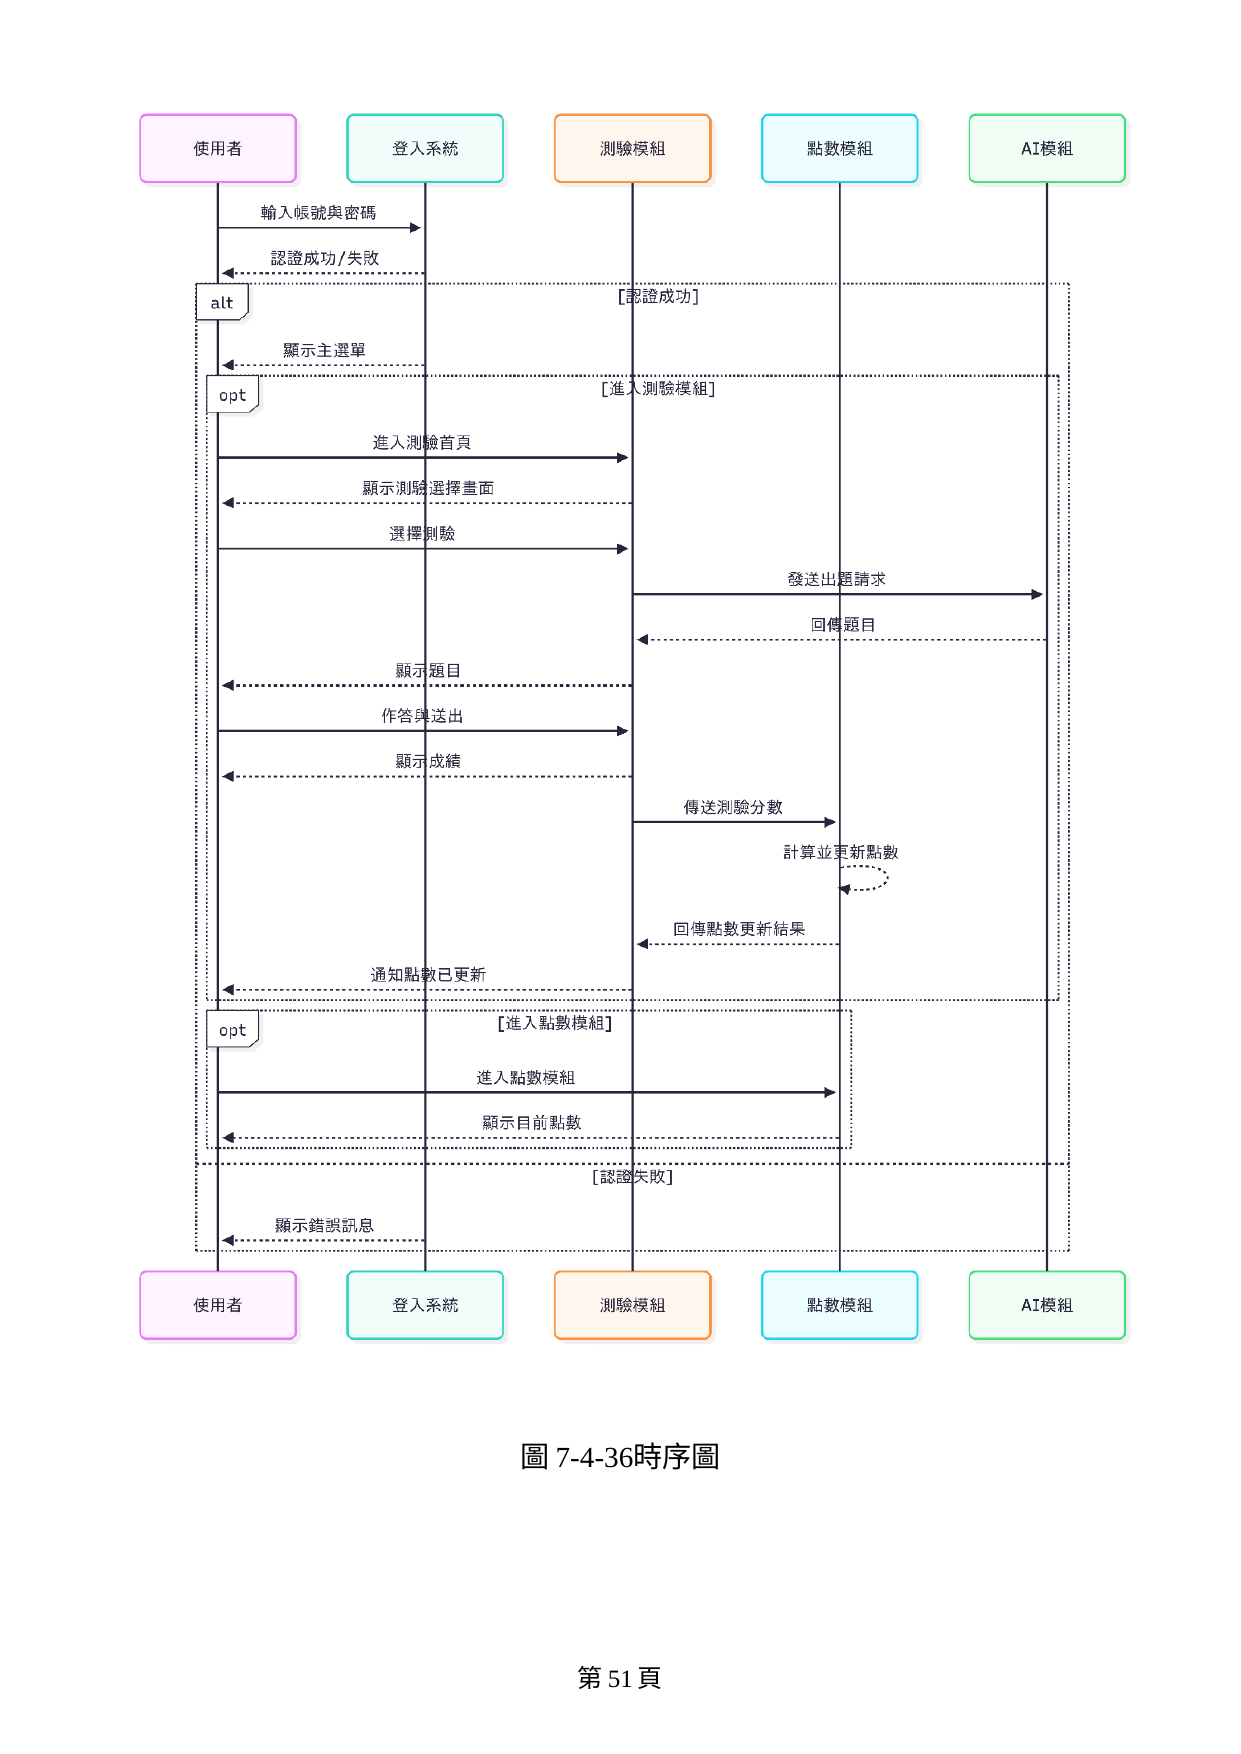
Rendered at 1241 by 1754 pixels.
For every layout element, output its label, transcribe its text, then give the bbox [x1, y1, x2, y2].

picture [88, 105, 1178, 1384]
